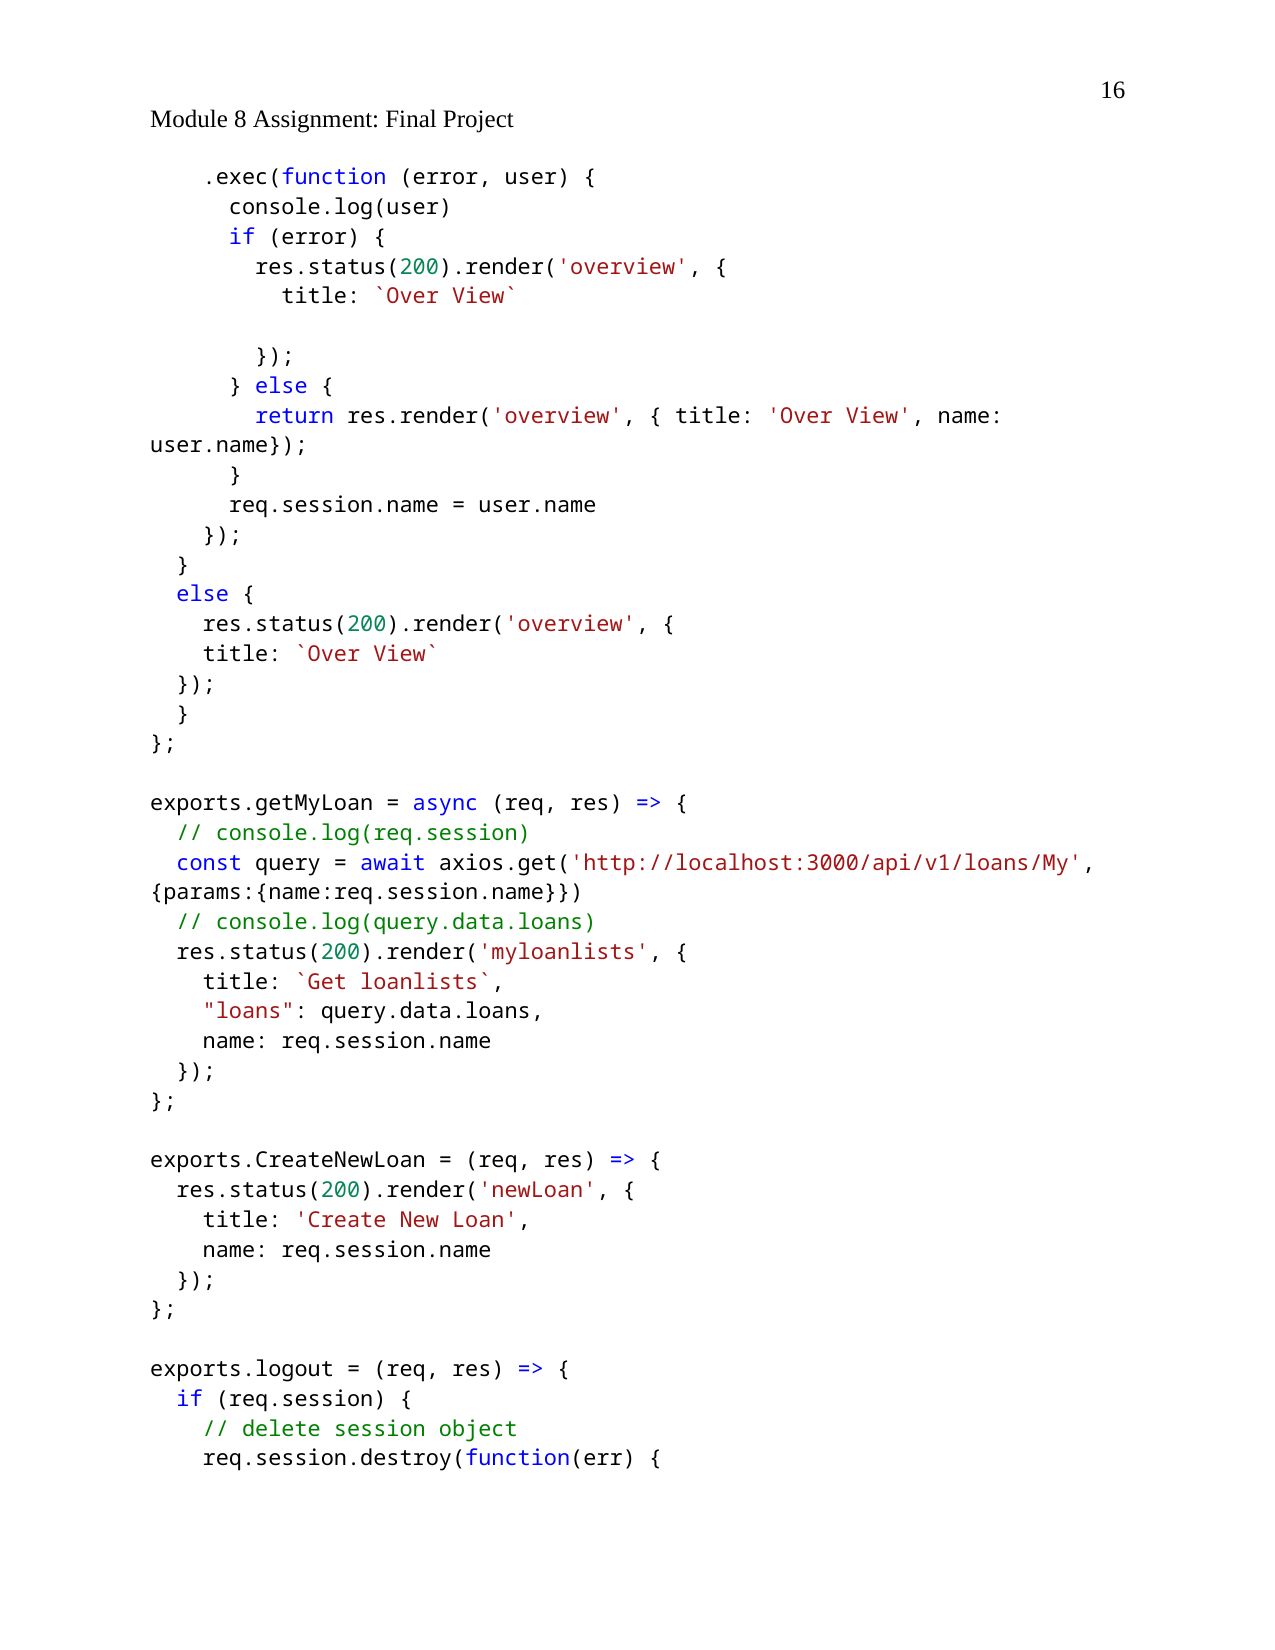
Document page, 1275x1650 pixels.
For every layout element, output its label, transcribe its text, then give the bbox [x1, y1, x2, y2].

text res.status(200).render('newLoan', { [150, 1174, 1125, 1204]
text .exec(function (error, user) { [150, 161, 1125, 191]
text }); [150, 1055, 1125, 1085]
text name: req.session.name [150, 1234, 1125, 1263]
text }); [150, 668, 1125, 697]
text // delete session object [150, 1412, 1125, 1442]
text res.status(200).render('overview', { [150, 251, 1125, 280]
text }; [150, 1085, 1125, 1114]
text title: `Over View` [150, 638, 1125, 668]
text exports.logout = (req, res) => { [150, 1353, 1125, 1383]
text }); [150, 1263, 1125, 1293]
text else { [150, 578, 1125, 608]
text }; [150, 727, 1125, 757]
text title: 'Create New Loan', [150, 1204, 1125, 1234]
text res.status(200).render('overview', { [150, 608, 1125, 638]
text if (req.session) { [150, 1383, 1125, 1412]
text title: `Over View` [150, 280, 1125, 310]
text exports.CreateNewLoan = (req, res) => { [150, 1144, 1125, 1174]
text exports.getMyLoan = async (req, res) => { [150, 787, 1125, 817]
text } [150, 459, 1125, 489]
text }; [150, 1293, 1125, 1323]
text req.session.destroy(function(err) { [150, 1442, 1125, 1472]
text name: req.session.name [150, 1025, 1125, 1055]
text } else { [150, 370, 1125, 399]
text }); [150, 519, 1125, 548]
text // console.log(req.session) [150, 817, 1125, 846]
text req.session.name = user.name [150, 489, 1125, 519]
text "loans": query.data.loans, [150, 995, 1125, 1025]
text if (error) { [150, 221, 1125, 251]
text res.status(200).render('myloanlists', { [150, 936, 1125, 966]
text title: `Get loanlists`, [150, 966, 1125, 995]
text } [150, 697, 1125, 727]
text // console.log(query.data.loans) [150, 906, 1125, 936]
text console.log(user) [150, 191, 1125, 221]
text } [150, 548, 1125, 578]
text }); [150, 340, 1125, 370]
text const query = await axios.get('http://localhost:3000/api/v1/loans/My',{params:{name:req.session.name}}) [150, 846, 1125, 906]
text return res.render('overview', { title: 'Over View', name: user.name}); [150, 399, 1125, 459]
